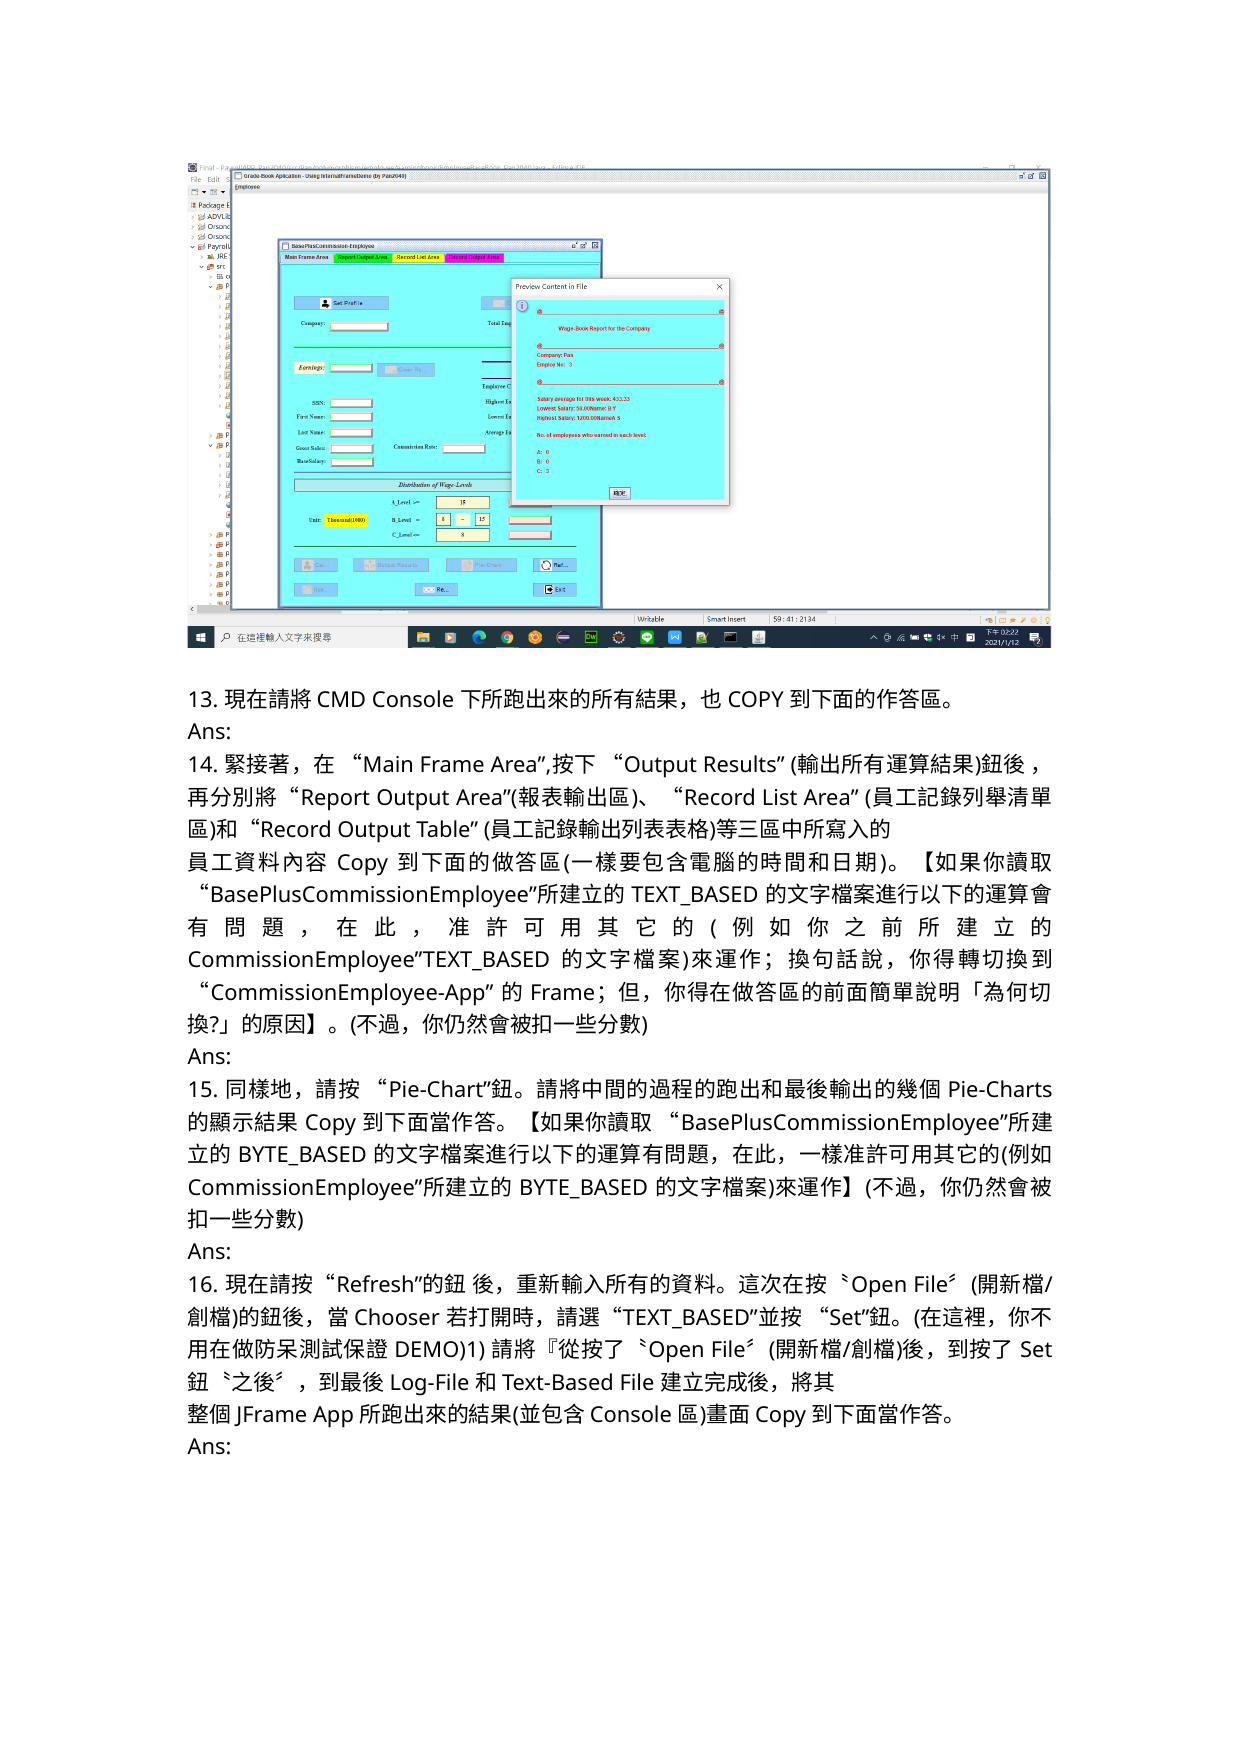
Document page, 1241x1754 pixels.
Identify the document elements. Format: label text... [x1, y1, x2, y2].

text 員工資料內容 Copy 到下面的做答區(一樣要包含電腦的時間和日期)。【如果你讀取 “BasePlusCommissionEmployee”所建立的 TEXT_BASED 的文字檔案進行以下的運算會有問題，在此，准許可用其它的(例如你之前所建立的 CommissionEmployee”TEXT_BASED 的文字檔案)來運作；換句話說，你得轉切換到 “CommissionEmployee-App” 的 Frame；但，你得在做答區的前面簡單說明「為何切換?」的原因】。(不過，你仍然會被扣一些分數) [187, 844, 1053, 1039]
text Ans: [187, 1039, 1053, 1072]
text 整個 JFrame App 所跑出來的結果(並包含 Console 區)畫面 Copy 到下面當作答。 [187, 1397, 1053, 1429]
text 13. 現在請將 CMD Console 下所跑出來的所有結果，也 COPY 到下面的作答區。 [187, 682, 1053, 714]
text Ans: [187, 1234, 1053, 1267]
picture [187, 162, 1052, 648]
text 16. 現在請按“Refresh”的鈕 後，重新輸入所有的資料。這次在按〝Open File〞(開新檔/創檔)的鈕後，當 Chooser 若打開時，請選“TEXT_BASED”並按 “Set”鈕。(在這裡，你不用在做防呆測試保證 DEMO)1) 請將『從按了〝Open File〞(開新檔/創檔)後，到按了 Set 鈕〝之後〞，到最後 Log-File 和 Text-Based File 建立完成後，將其 [187, 1267, 1053, 1397]
text Ans: [187, 1429, 1053, 1462]
text 15. 同樣地，請按 “Pie-Chart”鈕。請將中間的過程的跑出和最後輸出的幾個 Pie-Charts 的顯示結果 Copy 到下面當作答。【如果你讀取 “BasePlusCommissionEmployee”所建立的 BYTE_BASED 的文字檔案進行以下的運算有問題，在此，一樣准許可用其它的(例如 CommissionEmployee”所建立的 BYTE_BASED 的文字檔案)來運作】(不過，你仍然會被扣一些分數) [187, 1072, 1053, 1234]
text 14. 緊接著，在 “Main Frame Area”,按下 “Output Results” (輸出所有運算結果)鈕後 ，再分別將“Report Output Area”(報表輸出區)、“Record List Area” (員工記錄列舉清單區)和“Record Output Table” (員工記錄輸出列表表格)等三區中所寫入的 [187, 747, 1053, 844]
text Ans: [187, 714, 1053, 747]
